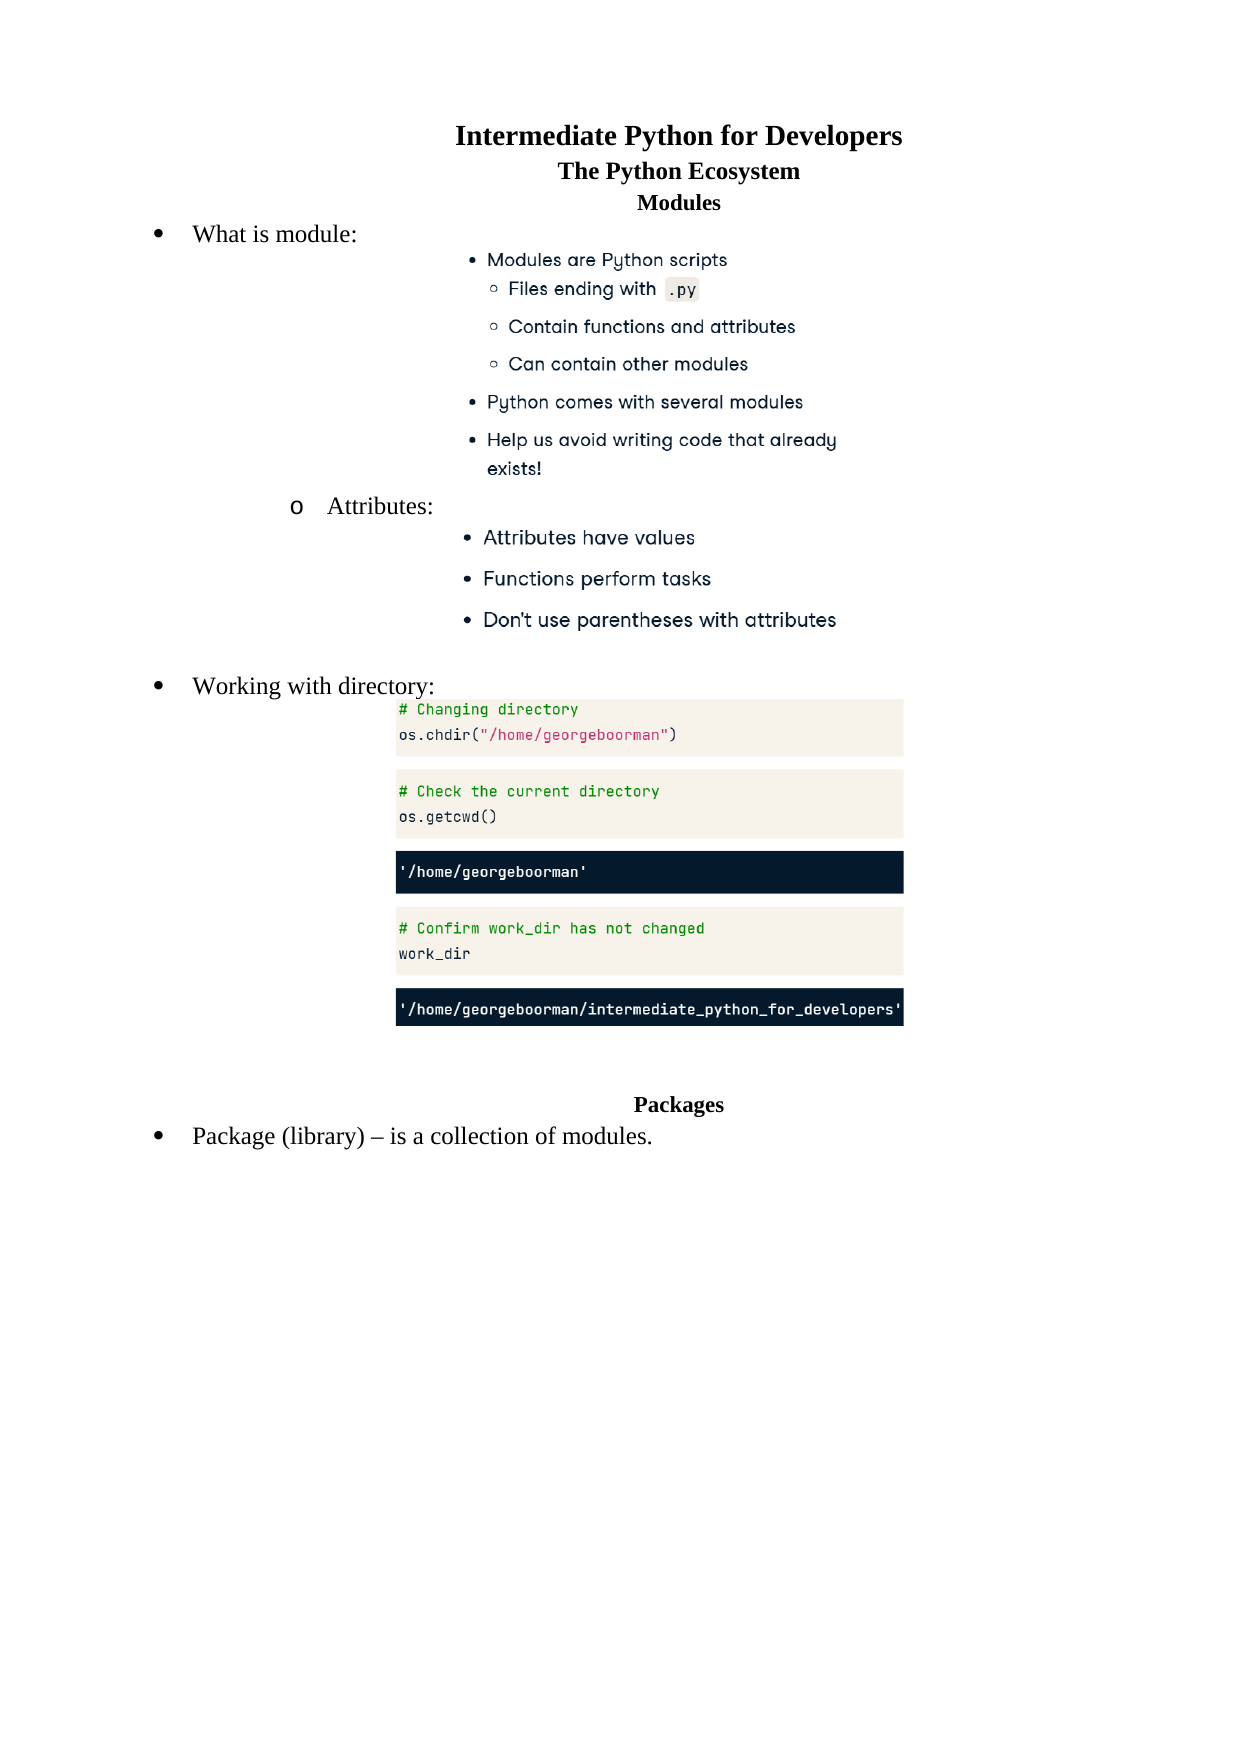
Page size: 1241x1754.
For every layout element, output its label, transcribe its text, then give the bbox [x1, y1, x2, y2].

subtitle The Python Ecosystem [118, 156, 1181, 184]
list Package (library) – is a collection of modules. [154, 1121, 1181, 1150]
picture [458, 521, 842, 637]
subtitle Intermediate Python for Developers [118, 118, 1181, 152]
list Working with directory: [154, 671, 1181, 699]
subtitle Modules [118, 189, 1181, 215]
picture [395, 699, 904, 1026]
subtitle Packages [118, 1091, 1181, 1117]
list What is module: [154, 219, 1181, 248]
picture [463, 248, 836, 487]
list Attributes: [289, 491, 1181, 522]
